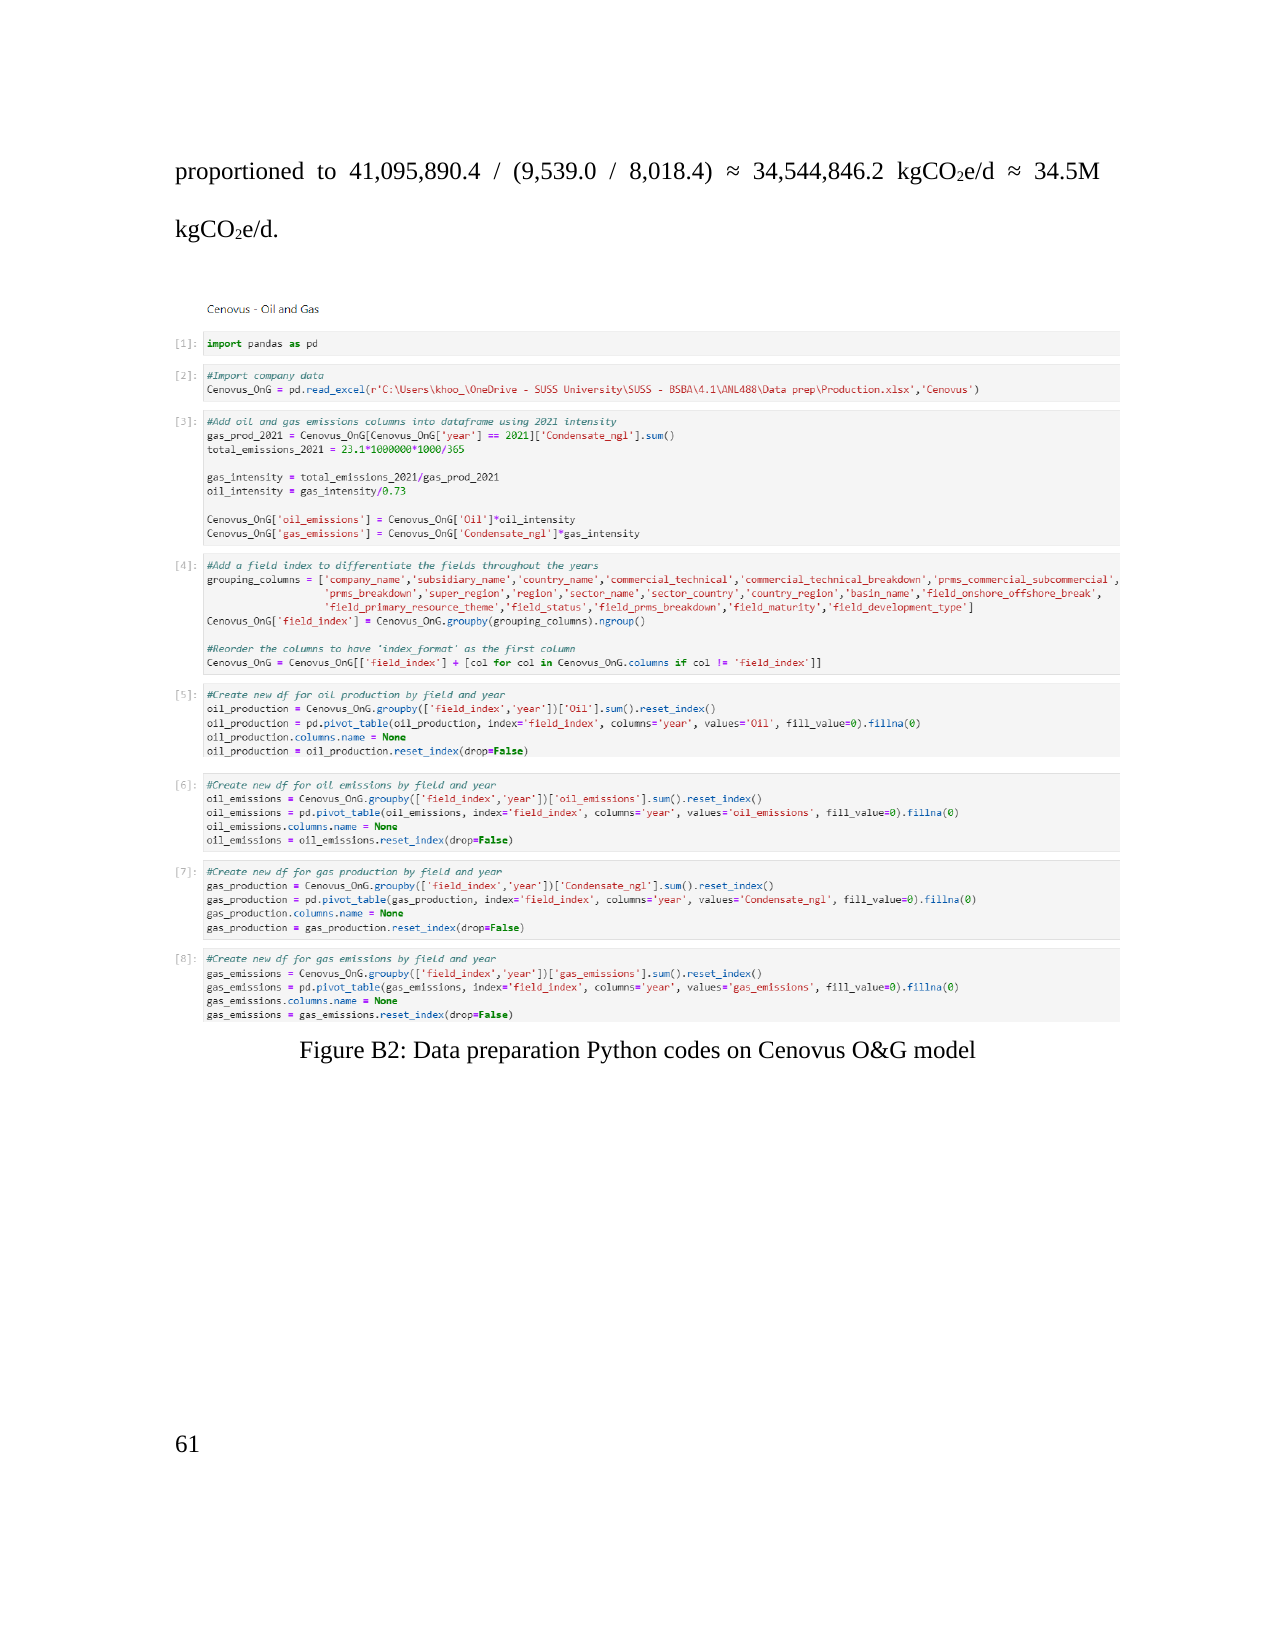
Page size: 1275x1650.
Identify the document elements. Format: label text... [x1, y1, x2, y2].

picture [175, 300, 1120, 757]
subtitle Figure B2: Data preparation Python codes on Cenovus O&G model [175, 1036, 1100, 1064]
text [175, 156, 1100, 242]
picture [175, 770, 1120, 1022]
